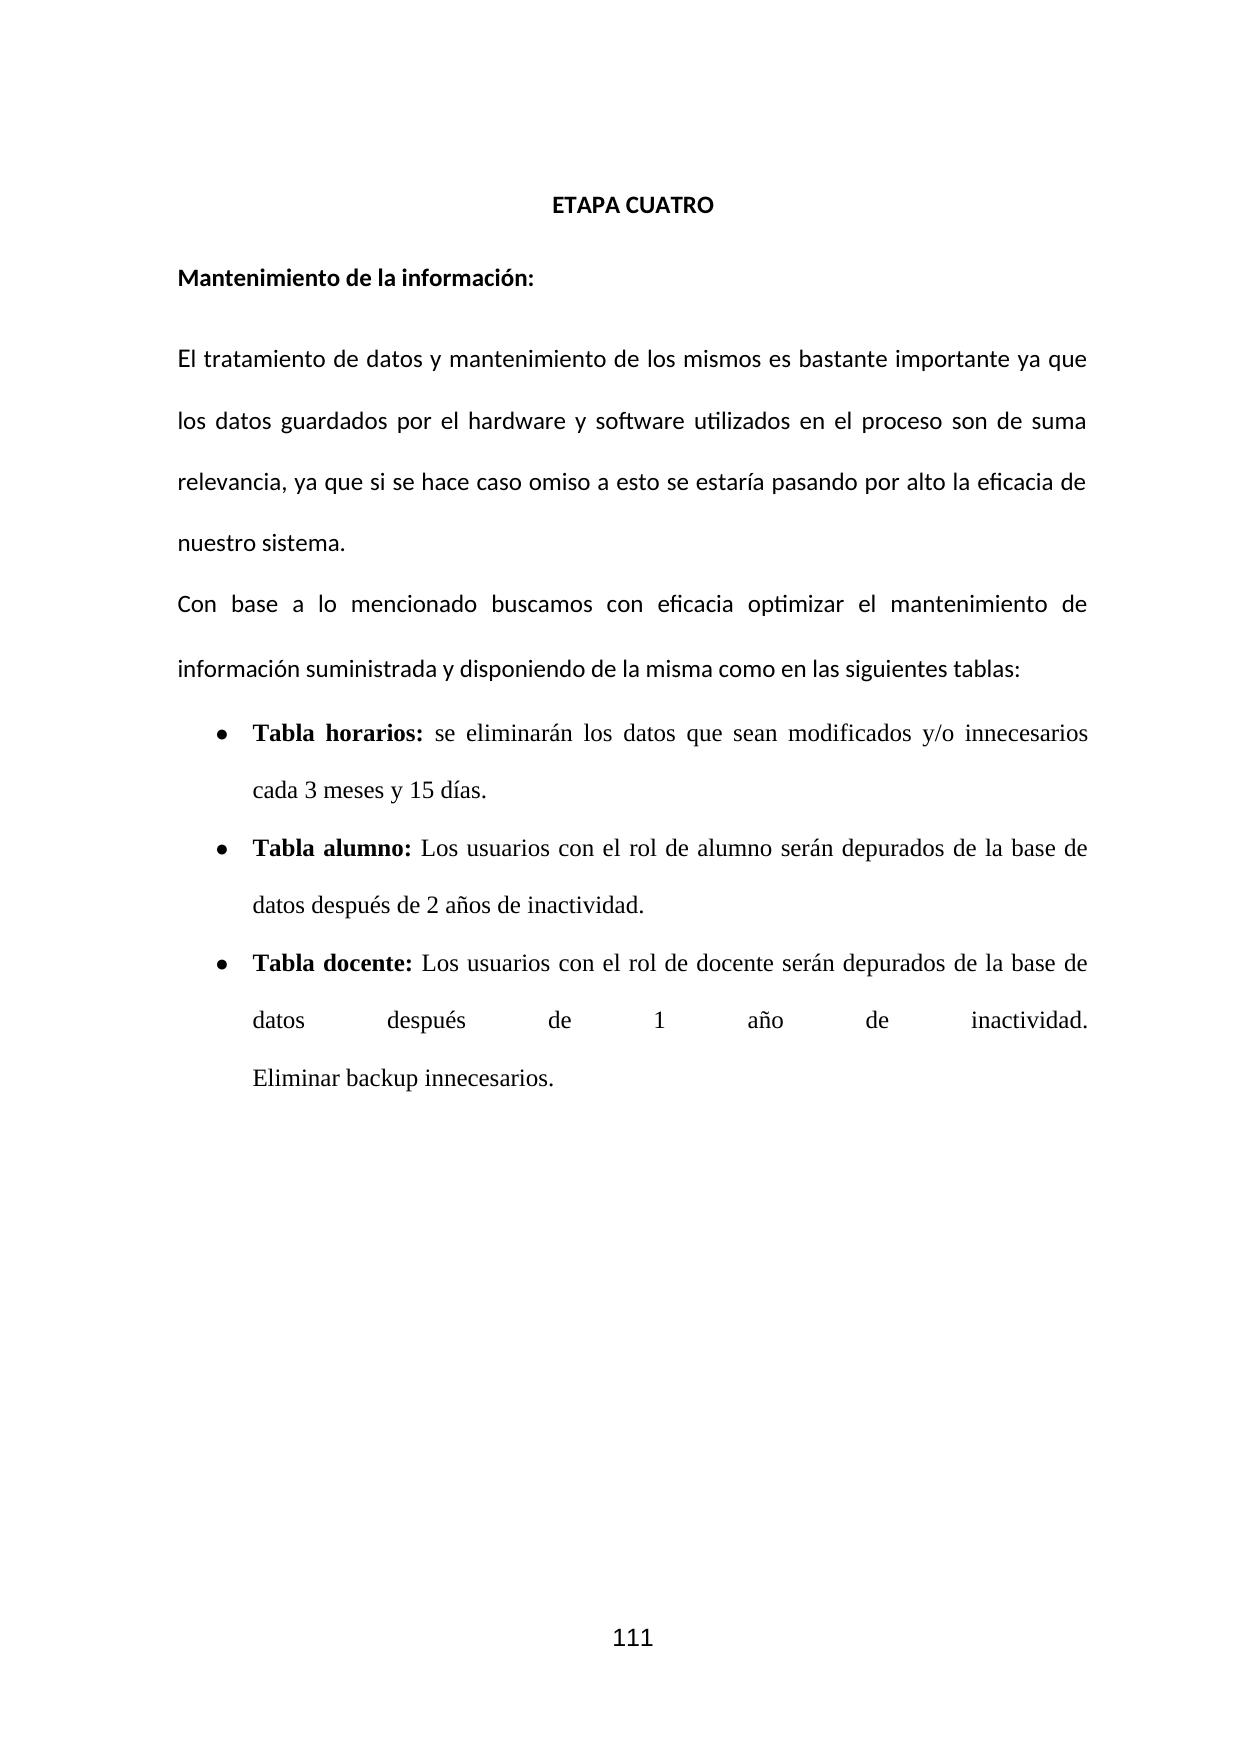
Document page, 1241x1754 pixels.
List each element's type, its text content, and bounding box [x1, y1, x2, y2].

list Tabla alumno: Los usuarios con el rol de alumno serán depurados de la base de datos después de 2 años de inactividad. [215, 833, 1089, 919]
subtitle Mantenimiento de la información: [177, 262, 1089, 292]
text El tratamiento de datos y mantenimiento de los mismos es bastante importante ya que los datos guardados por el hardware y software utilizados en el proceso son de suma relevancia, ya que si se hace caso omiso a esto se estaría pasando por alto la eficacia de nuestro sistema. [177, 341, 1089, 558]
text Con base a lo mencionado buscamos con eficacia optimizar el mantenimiento de información suministrada y disponiendo de la misma como en las siguientes tablas: [177, 588, 1089, 685]
subtitle ETAPA CUATRO [177, 189, 1089, 220]
list Tabla horarios: se eliminarán los datos que sean modificados y/o innecesarios cada 3 meses y 15 días. [215, 718, 1089, 804]
list Tabla docente: Los usuarios con el rol de docente serán depurados de la base de datos después de 1 año de inactividad. Eliminar backup innecesarios. [215, 948, 1089, 1091]
